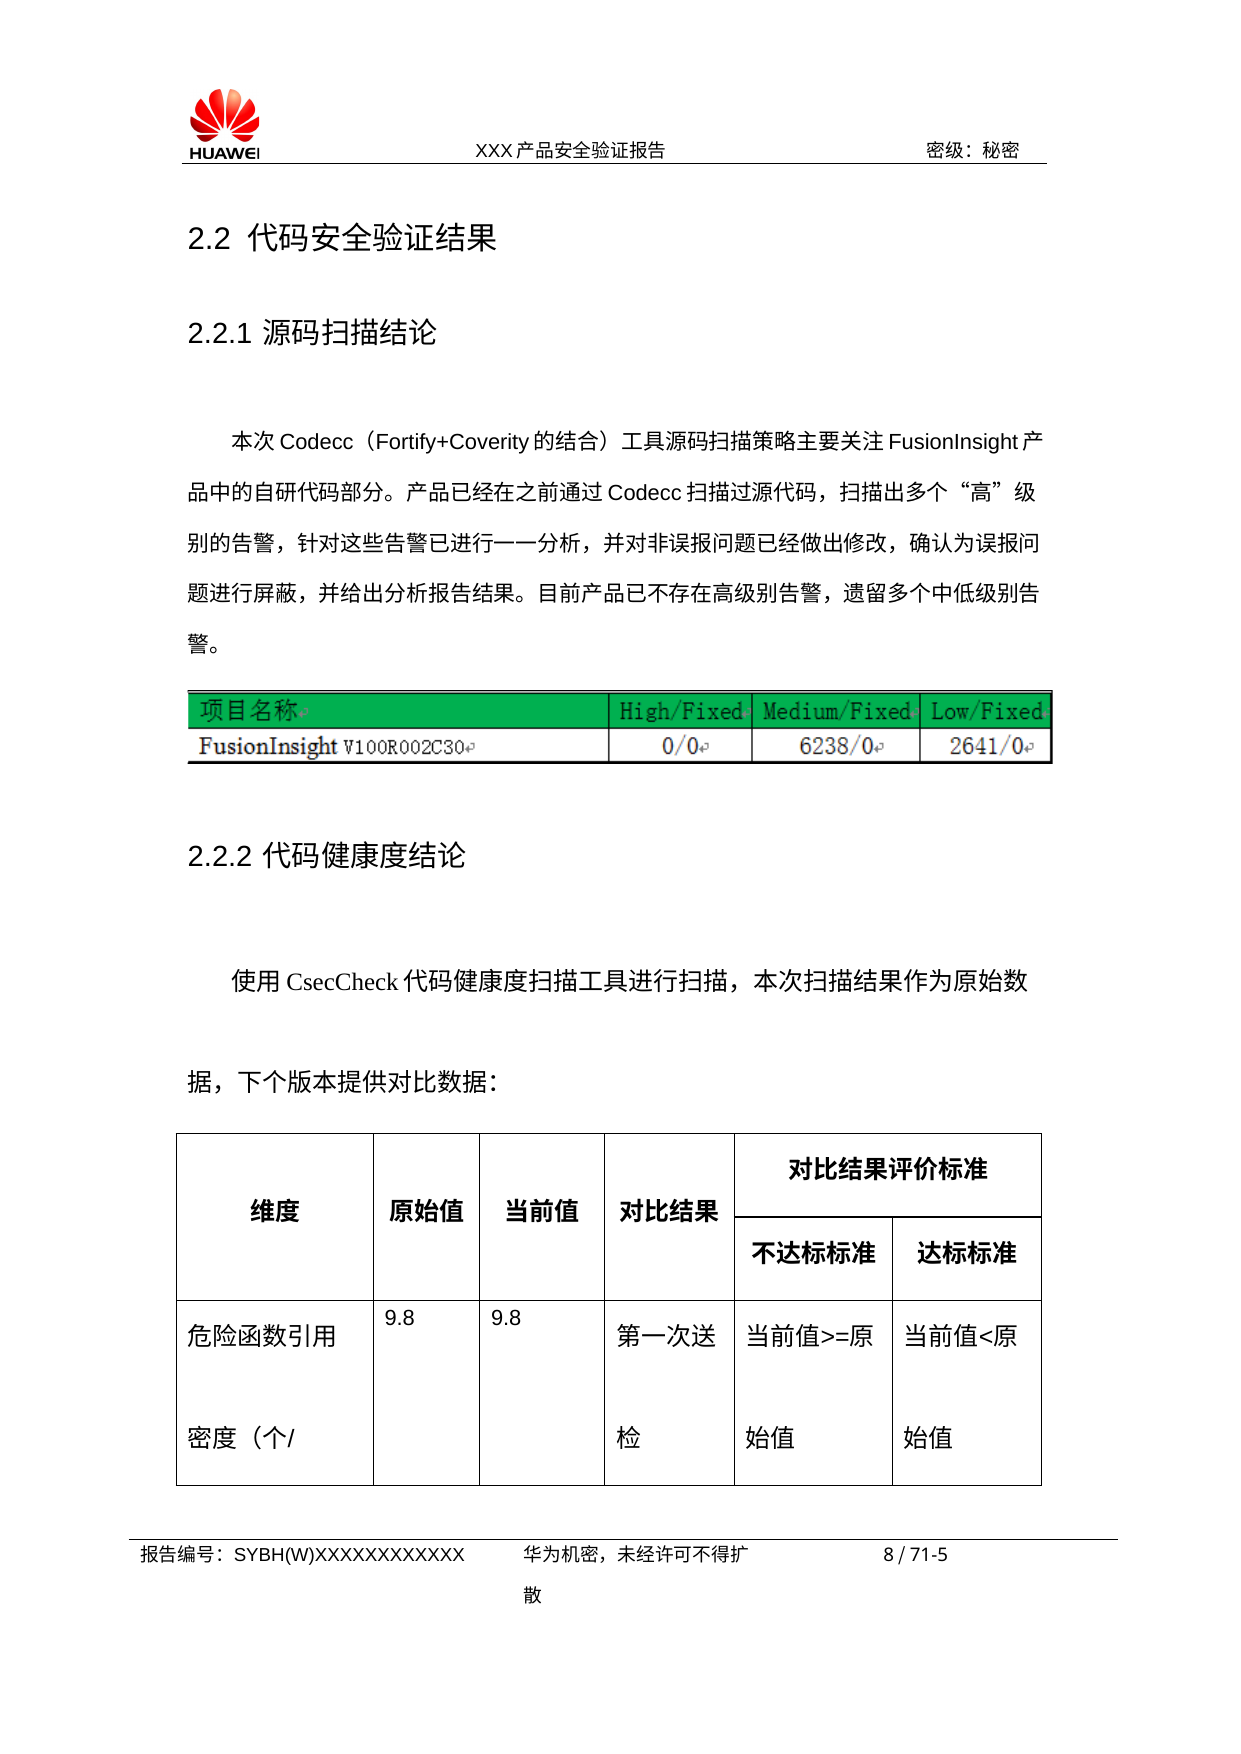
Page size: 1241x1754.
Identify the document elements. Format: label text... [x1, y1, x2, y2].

text 使用CsecCheck代码健康度扫描工具进行扫描，本次扫描结果作为原始数据，下个版本提供对比数据： [187, 945, 1053, 1115]
picture [187, 690, 1053, 764]
table_cell 9.8 [480, 1301, 604, 1485]
table_header 维度 [177, 1134, 373, 1299]
subtitle 源码扫描结论 [187, 297, 1053, 364]
table_cell 不达标标准 [735, 1218, 892, 1299]
text 本次Codecc（Fortify+Coverity的结合）工具源码扫描策略主要关注FusionInsight产品中的自研代码部分。产品已经在之前通过Codecc扫描过源代码，扫描出多个“高”级别的告警，针对这些告警已进行一一分析，并对非误报问题已经做出修改，确认为误报问题进行屏蔽，并给出分析报告结果。目前产品已不存在高级别告警，遗留多个中低级别告警。 [187, 422, 1053, 660]
table_cell 当前值>=原始值 [735, 1301, 892, 1485]
table_cell 当前值<原始值 [893, 1301, 1041, 1485]
table_header 对比结果评价标准 [735, 1134, 1041, 1216]
subtitle 代码健康度结论 [187, 819, 1053, 887]
table_header 原始值 [374, 1134, 479, 1299]
picture [190, 89, 260, 159]
table_cell 第一次送检 [605, 1301, 734, 1485]
table_header 当前值 [480, 1134, 604, 1299]
table_cell 危险函数引用密度（个/Kloc） [177, 1301, 373, 1485]
table_header 对比结果 [605, 1134, 734, 1299]
table_cell 9.8 [374, 1301, 479, 1485]
subtitle 代码安全验证结果 [187, 202, 1053, 269]
table_cell 达标标准 [893, 1218, 1041, 1299]
